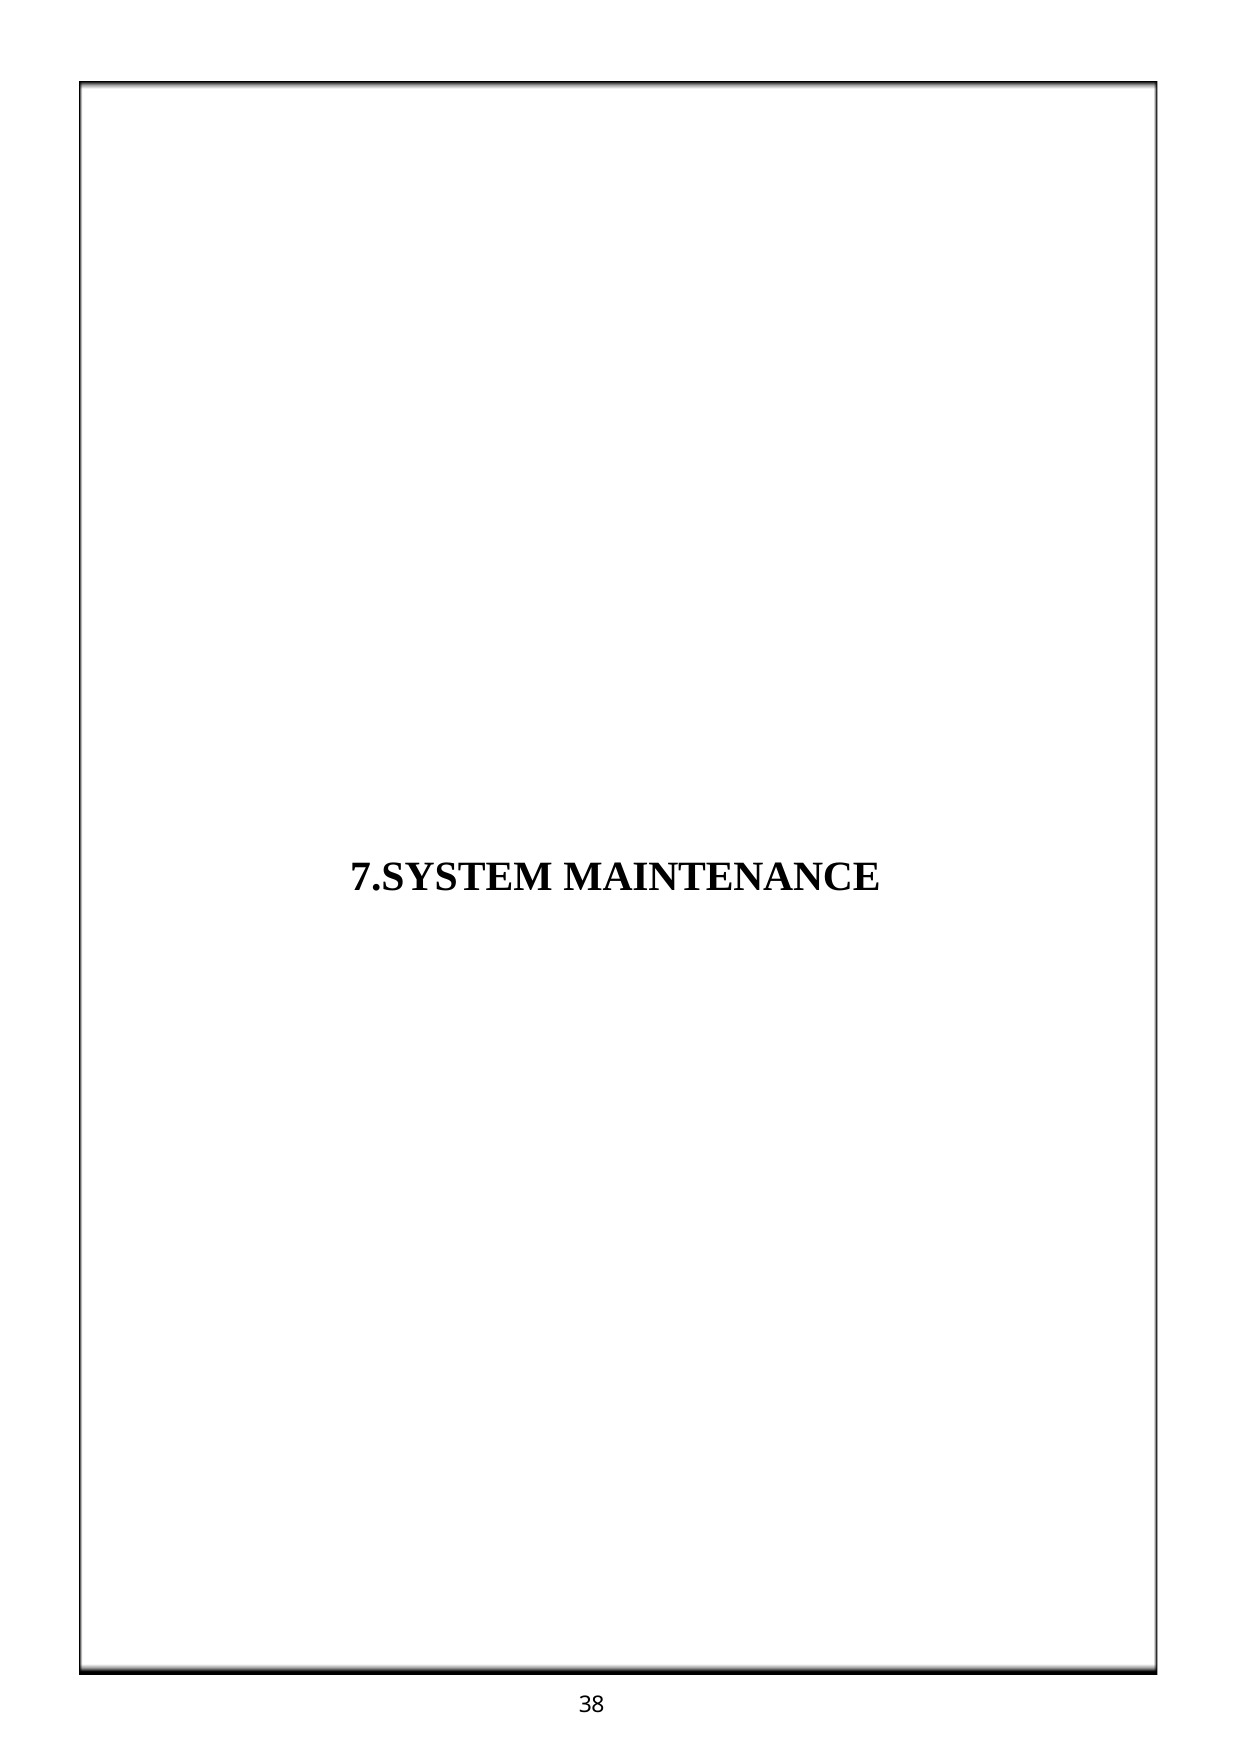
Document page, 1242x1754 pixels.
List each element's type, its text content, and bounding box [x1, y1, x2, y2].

picture [79, 899, 1158, 1675]
picture [79, 81, 1158, 851]
text 7.SYSTEM MAINTENANCE [69, 851, 1181, 899]
